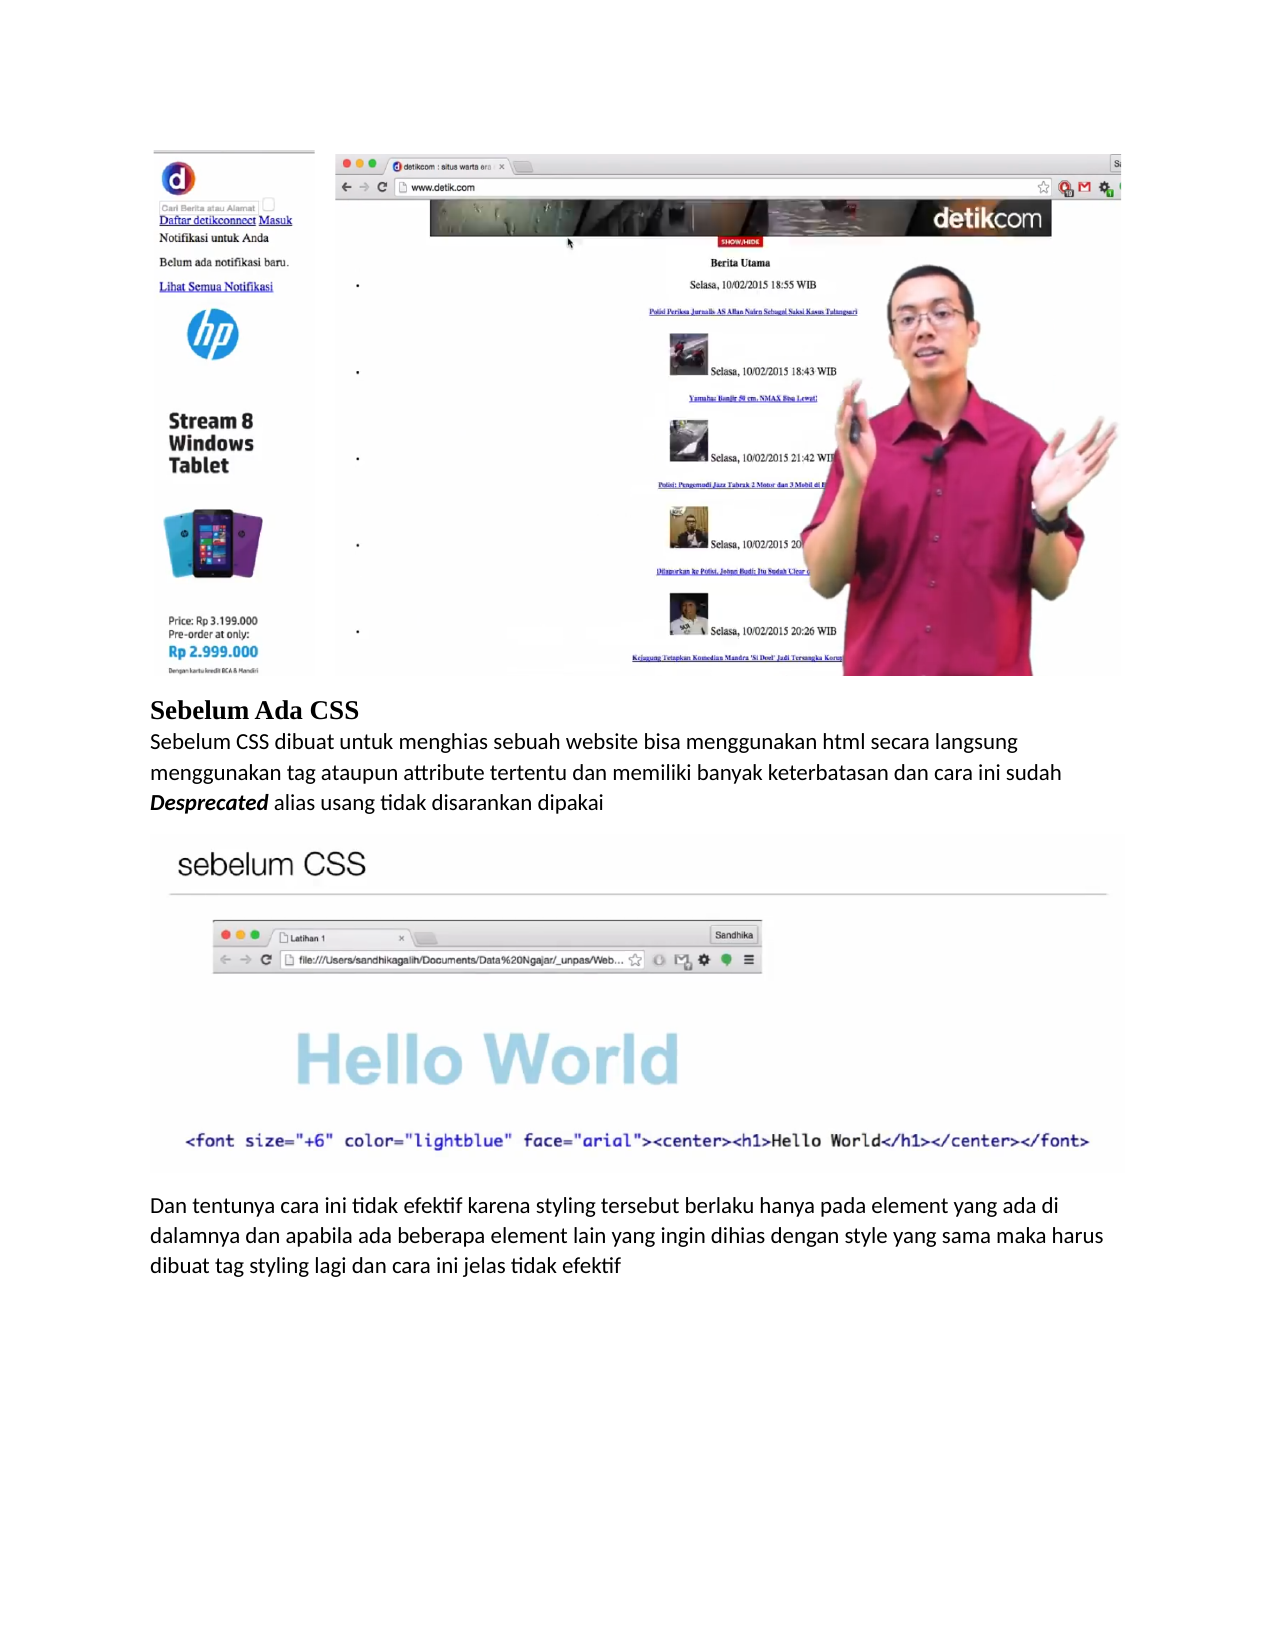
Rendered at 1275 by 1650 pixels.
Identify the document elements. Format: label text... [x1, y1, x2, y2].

picture [153, 150, 315, 676]
text Dan tentunya cara ini tidak efektif karena styling tersebut berlaku hanya pada element yang ada di dalamnya dan apabila ada beberapa element lain yang ingin dihias dengan style yang sama maka harus dibuat tag styling lagi dan cara ini jelas tidak efektif [150, 1191, 1125, 1279]
picture [335, 154, 1122, 676]
text Sebelum CSS dibuat untuk menghias sebuah website bisa menggunakan html secara langsung menggunakan tag ataupun attribute tertentu dan memiliki banyak keterbatasan dan cara ini sudah Desprecated alias usang tidak disarankan dipakai [150, 727, 1125, 816]
subtitle Sebelum Ada CSS [150, 694, 1125, 725]
picture [150, 834, 1125, 1173]
